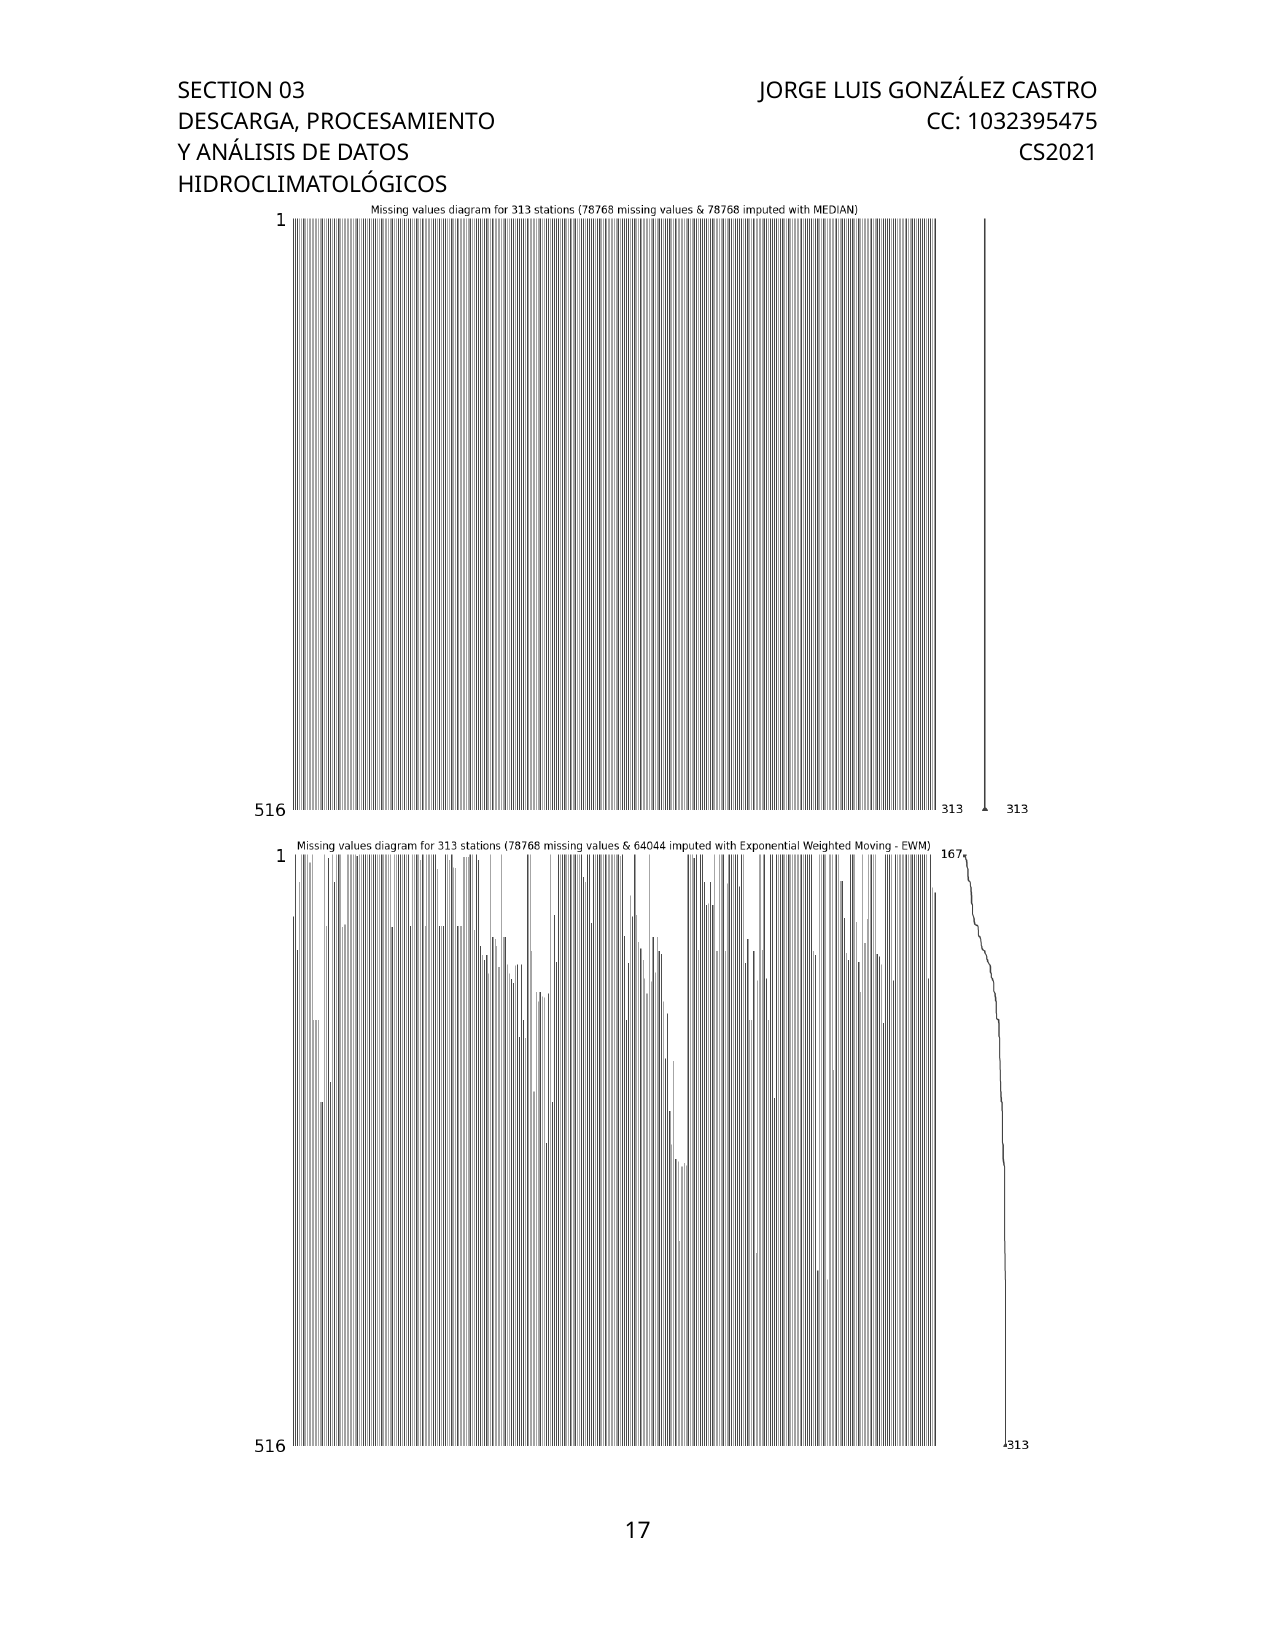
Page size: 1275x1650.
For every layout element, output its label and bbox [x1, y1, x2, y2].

picture [177, 198, 1098, 829]
picture [177, 831, 1098, 1452]
